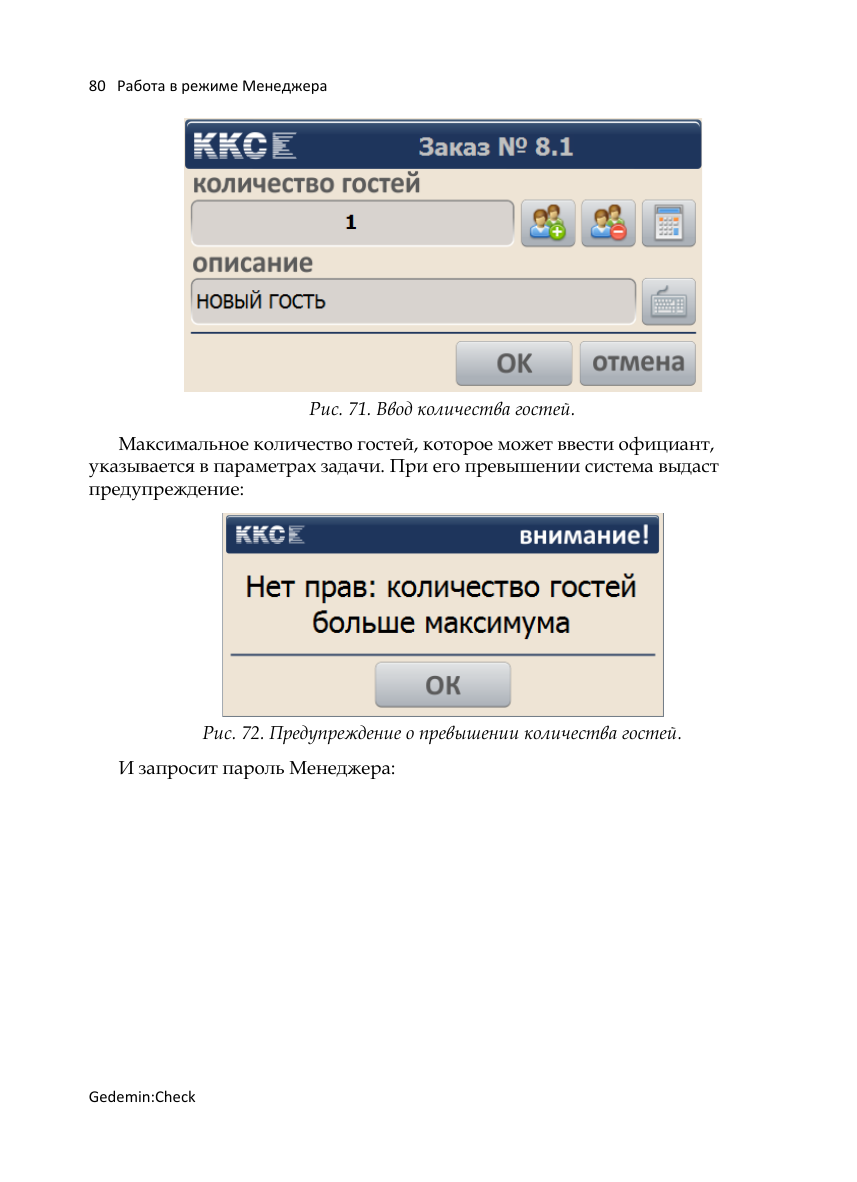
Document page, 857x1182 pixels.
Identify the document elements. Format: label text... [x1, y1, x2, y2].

text И запросит пароль Менеджера: [89, 757, 768, 780]
picture [222, 513, 664, 717]
text Рис. 72. Предупреждение о превышении количества гостей. [89, 722, 768, 745]
text Рис. 71. Ввод количества гостей. [89, 398, 768, 420]
text Максимальное количество гостей, которое может ввести официант, указывается в параметрах задачи. При его превышении система выдаст предупреждение: [89, 433, 768, 501]
picture [184, 118, 703, 392]
